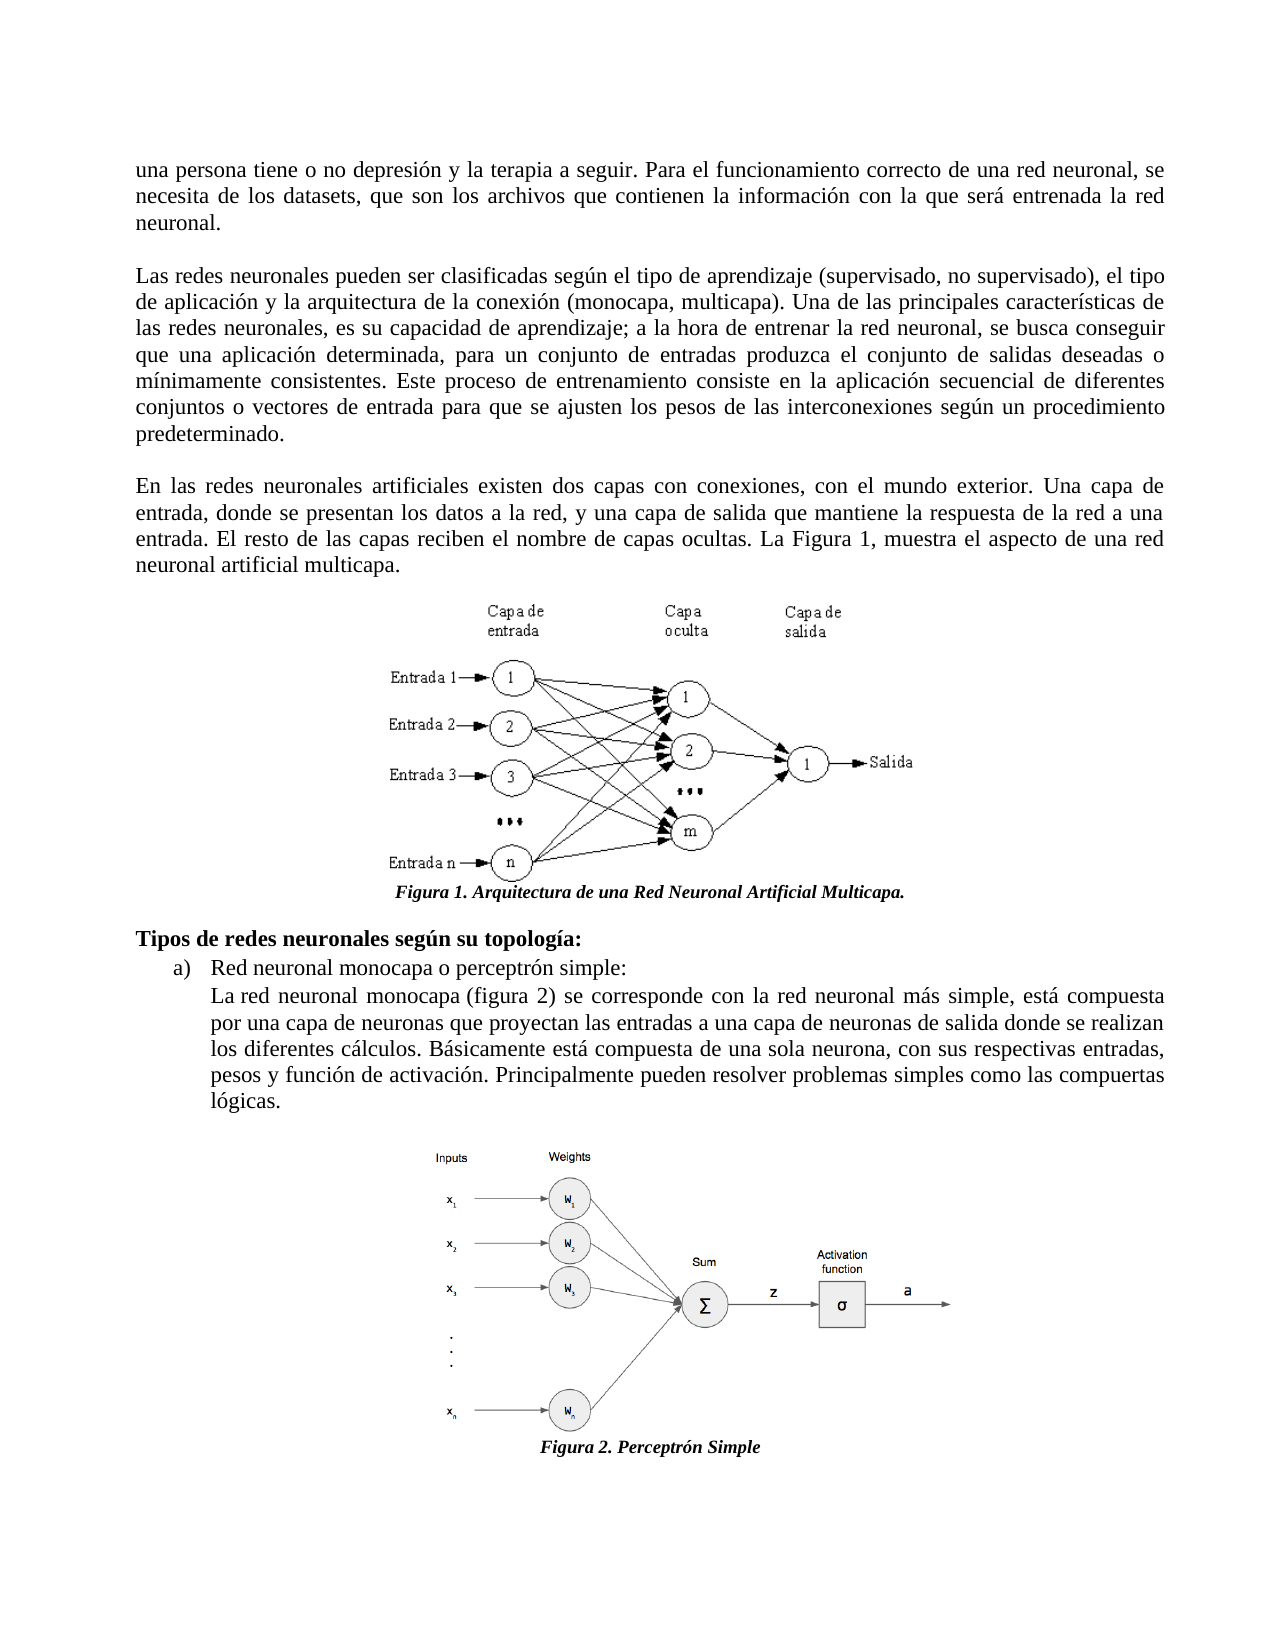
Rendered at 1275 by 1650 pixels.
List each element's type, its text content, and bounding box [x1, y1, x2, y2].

text Tipos de redes neuronales según su topología: [135, 924, 1167, 951]
text Figura 2. Perceptrón Simple [135, 1436, 1167, 1457]
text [135, 156, 1167, 235]
picture [422, 1140, 955, 1436]
text Las redes neuronales pueden ser clasificadas según el tipo de aprendizaje (supervisado, no supervisado), el tipo de aplicación y la arquitectura de la conexión (monocapa, multicapa). Una de las principales características de las redes neuronales, es su capacidad de aprendizaje; a la hora de entrenar la red neuronal, se busca conseguir que una aplicación determinada, para un conjunto de entradas produzca el conjunto de salidas deseadas o mínimamente consistentes. Este proceso de entrenamiento consiste en la aplicación secuencial de diferentes conjuntos o vectores de entrada para que se ajusten los pesos de las interconexiones según un procedimiento predeterminado. [135, 262, 1167, 446]
text En las redes neuronales artificiales existen dos capas con conexiones, con el mundo exterior. Una capa de entrada, donde se presentan los datos a la red, y una capa de salida que mantiene la respuesta de la red a una entrada. El resto de las capas reciben el nombre de capas ocultas. La Figura 1, muestra el aspecto de una red neuronal artificial multicapa. [135, 472, 1167, 578]
text La red neuronal monocapa (figura 2) se corresponde con la red neuronal más simple, está compuesta por una capa de neuronas que proyectan las entradas a una capa de neuronas de salida donde se realizan los diferentes cálculos. Básicamente está compuesta de una sola neurona, con sus respectivas entradas, pesos y función de activación. Principalmente pueden resolver problemas simples como las compuertas lógicas. [210, 982, 1167, 1114]
text Figura 1. Arquitectura de una Red Neuronal Artificial Multicapa. [135, 881, 1167, 903]
picture [389, 604, 913, 882]
list Red neuronal monocapa o perceptrón simple: [173, 951, 1167, 982]
